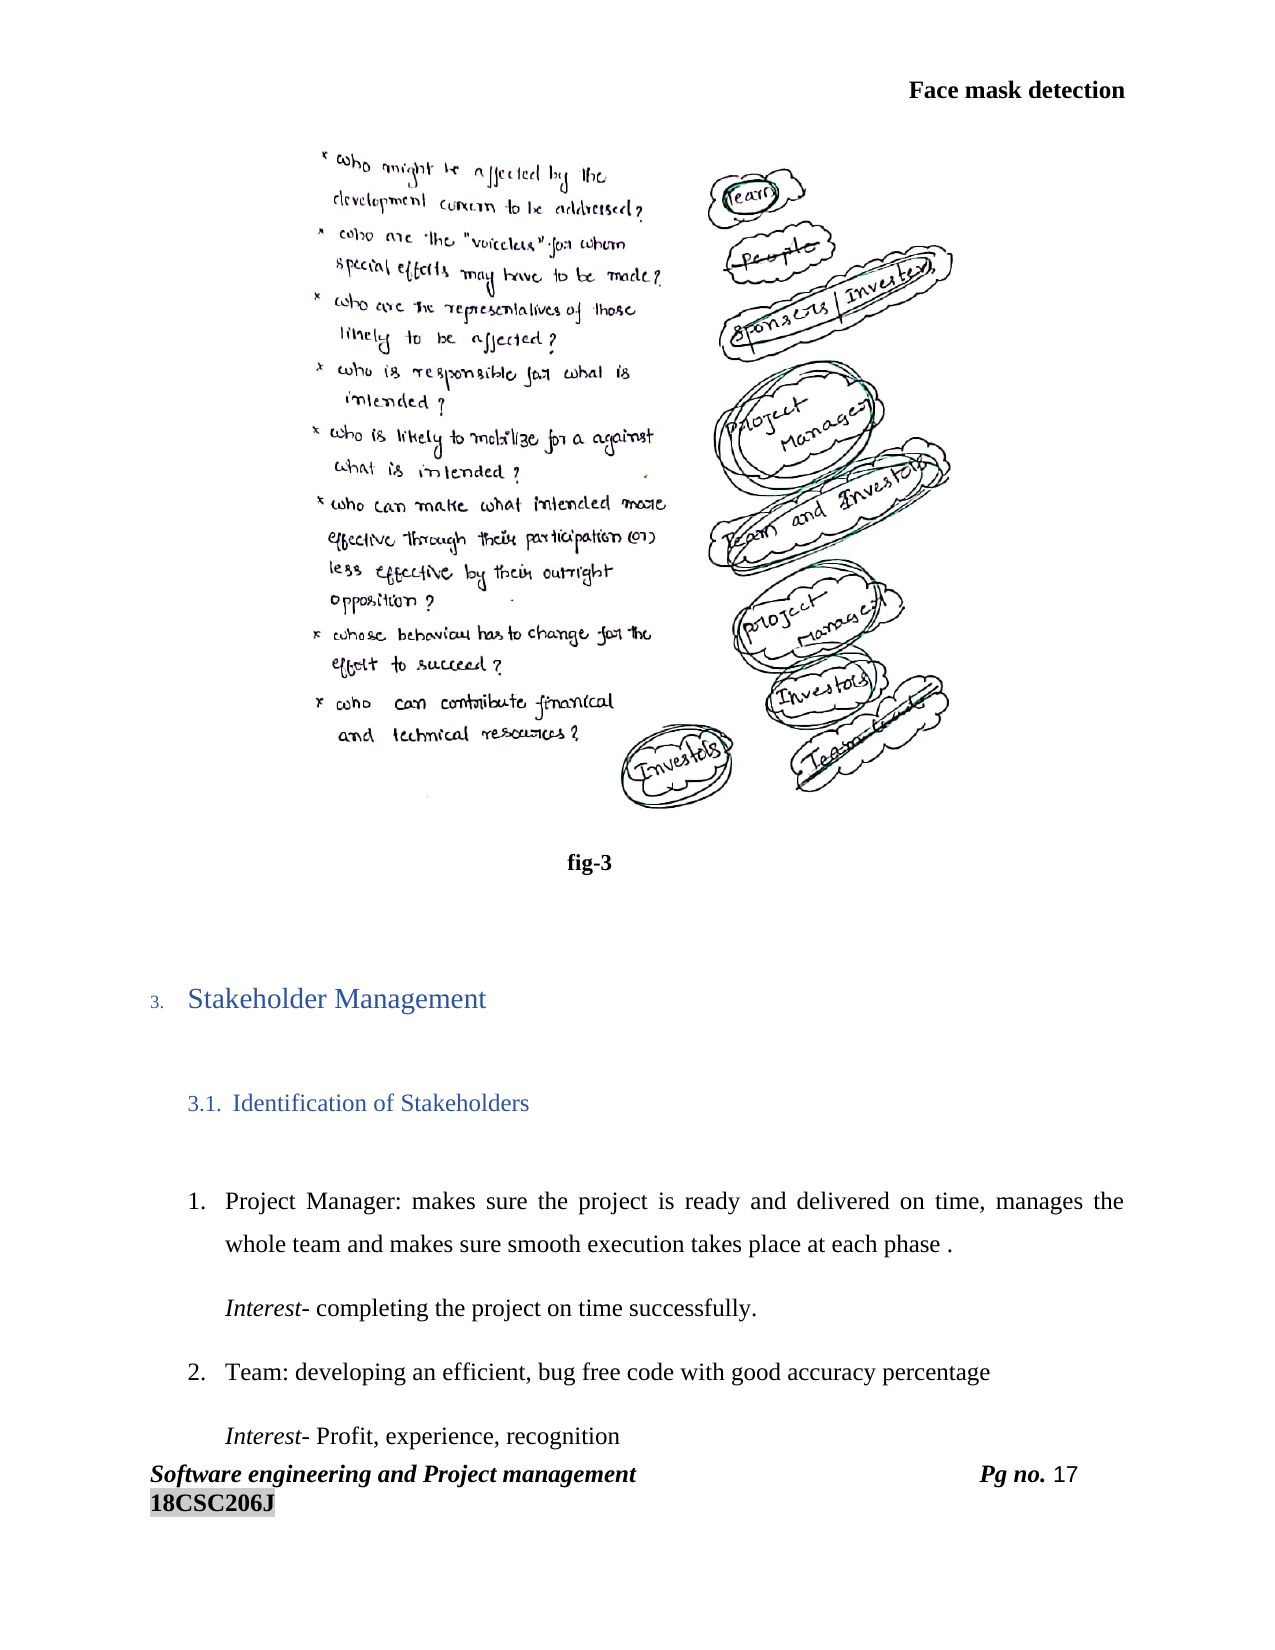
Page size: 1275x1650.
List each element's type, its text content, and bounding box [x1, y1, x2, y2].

text Interest- completing the project on time successfully. [225, 1293, 1125, 1322]
text Interest- Profit, experience, recognition [225, 1421, 1125, 1450]
text fig-3 [150, 849, 1125, 876]
subtitle Stakeholder Management [150, 977, 1125, 1017]
list Project Manager: makes sure the project is ready and delivered on time, manages the whole team and makes sure smooth execution takes place at each phase . [187, 1186, 1125, 1258]
picture [312, 150, 963, 816]
list Team: developing an efficient, bug free code with good accuracy percentage [187, 1357, 1125, 1386]
subtitle Identification of Stakeholders [187, 1087, 1125, 1118]
